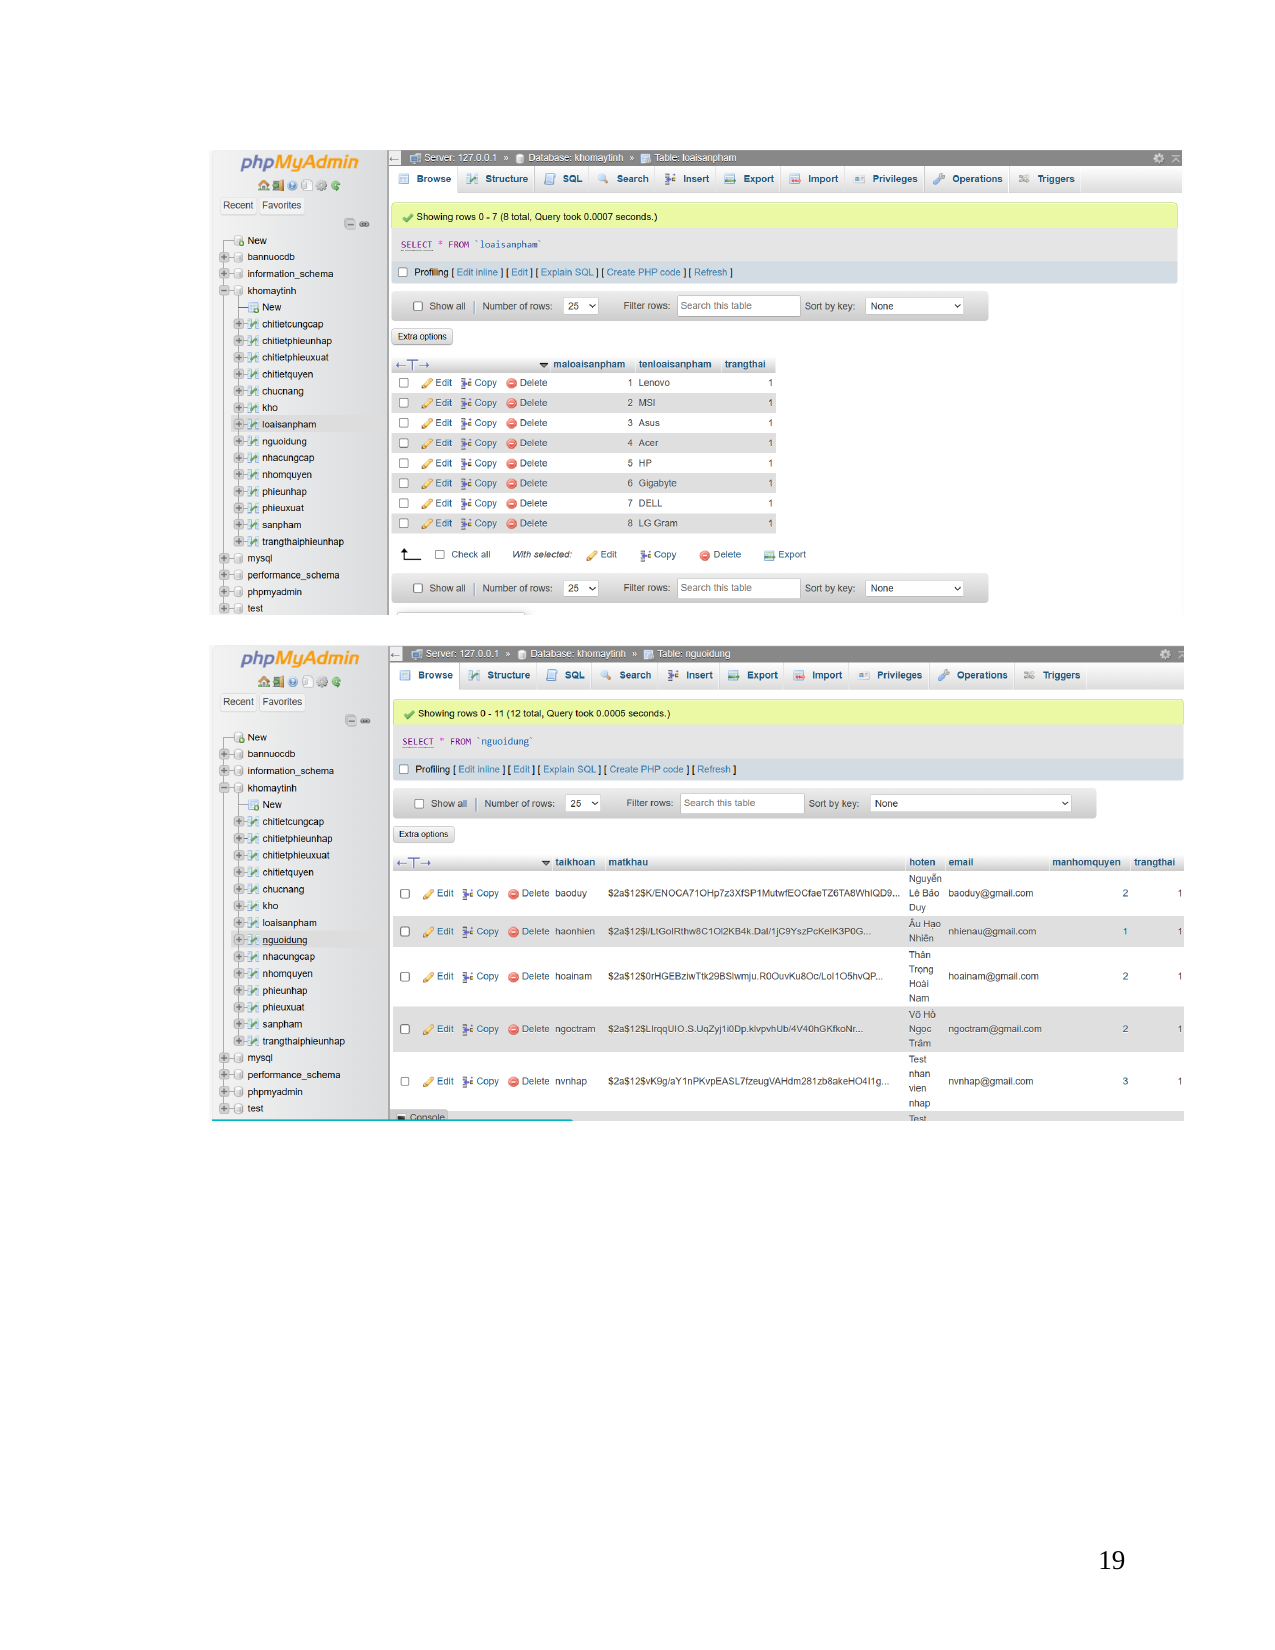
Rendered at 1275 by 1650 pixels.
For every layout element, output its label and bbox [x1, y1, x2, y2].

picture [209, 645, 1184, 1121]
picture [209, 150, 1184, 615]
